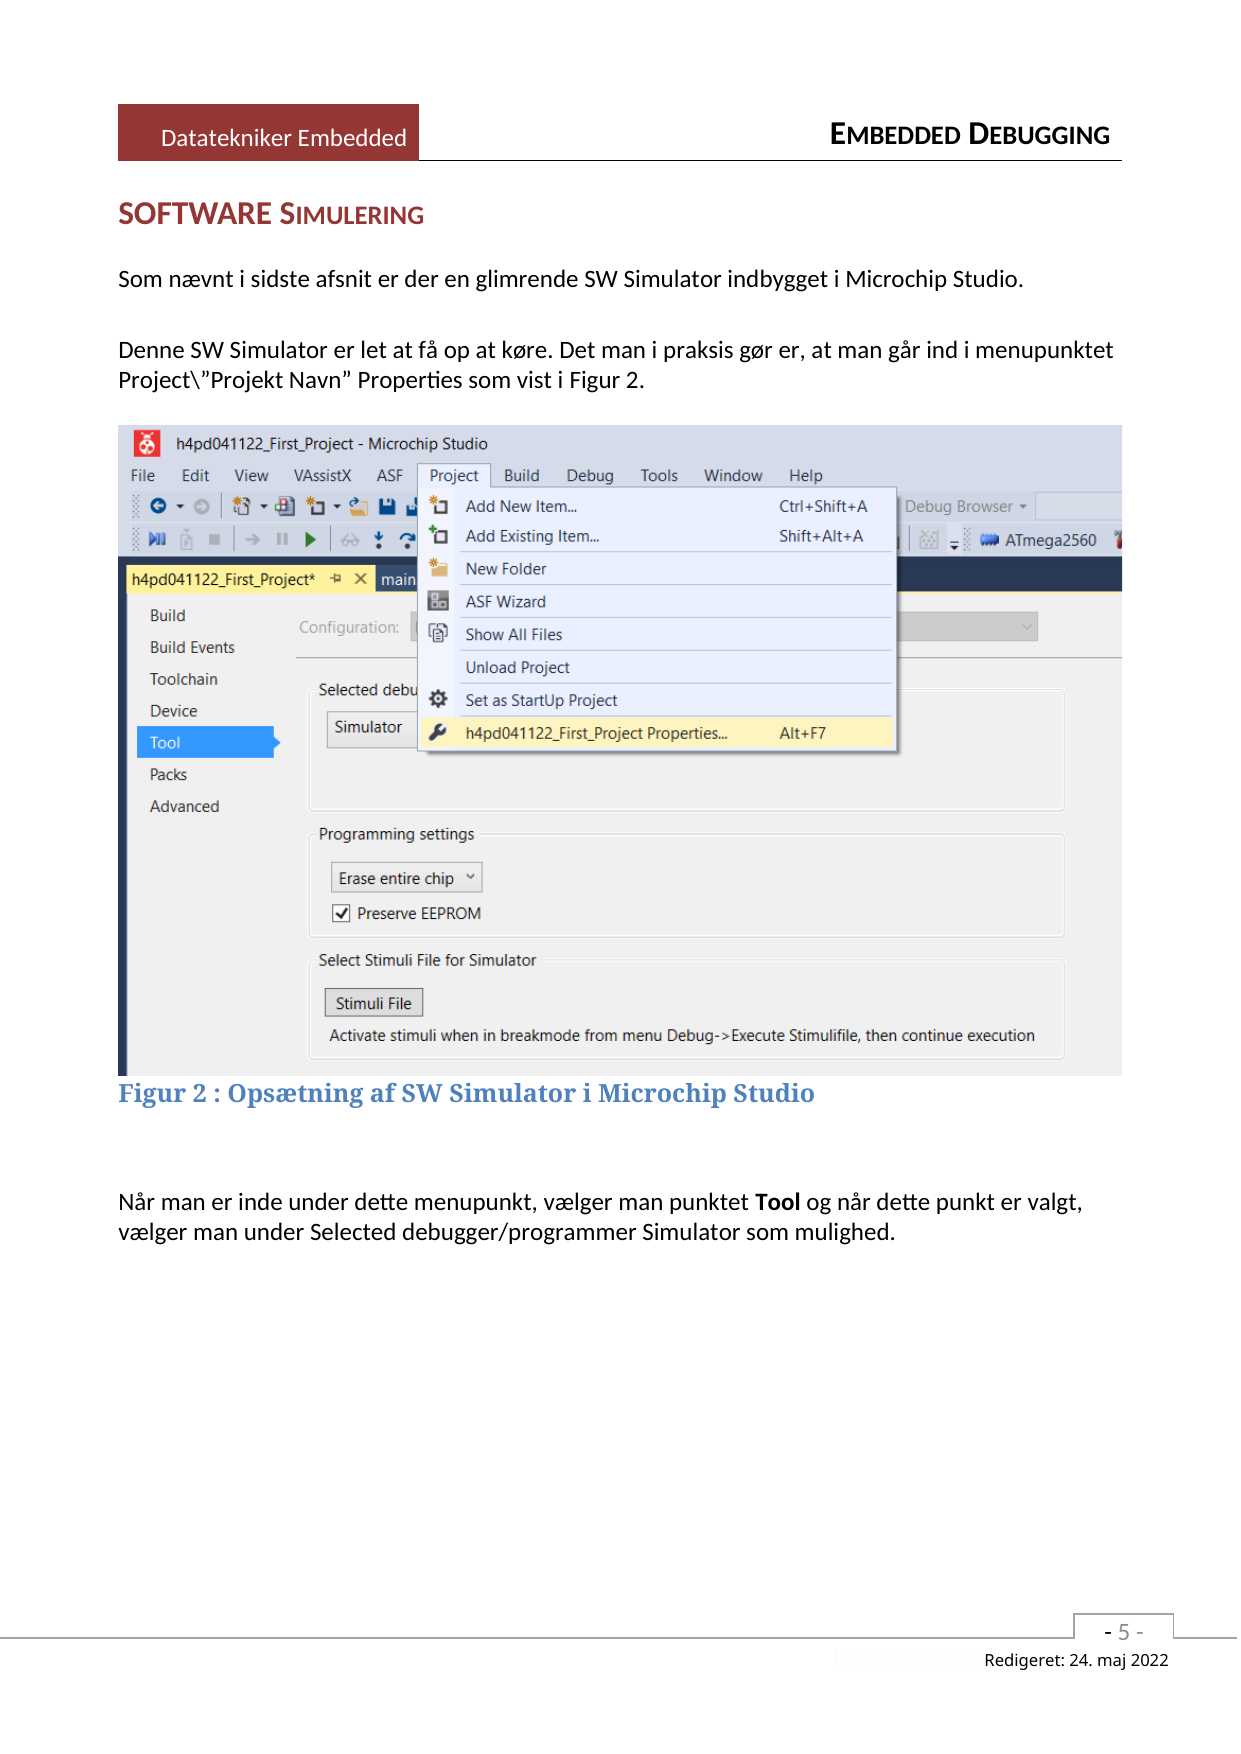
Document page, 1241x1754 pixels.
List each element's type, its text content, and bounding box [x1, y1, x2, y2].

text Denne SW Simulator er let at få op at køre. Det man i praksis gør er, at man går ind i menupunktet Project\”Projekt Navn” Properties som vist i Figur 2. [118, 334, 1122, 395]
text Figur 2 : Opsætning af SW Simulator i Microchip Studio [118, 1076, 1122, 1110]
picture [118, 425, 1123, 1076]
subtitle SOFTWARE Simulering [118, 192, 1122, 232]
text Som nævnt i sidste afsnit er der en glimrende SW Simulator indbygget i Microchip Studio. [118, 263, 1122, 293]
text Når man er inde under dette menupunkt, vælger man punktet Tool og når dette punkt er valgt, vælger man under Selected debugger/programmer Simulator som mulighed. [118, 1186, 1122, 1247]
